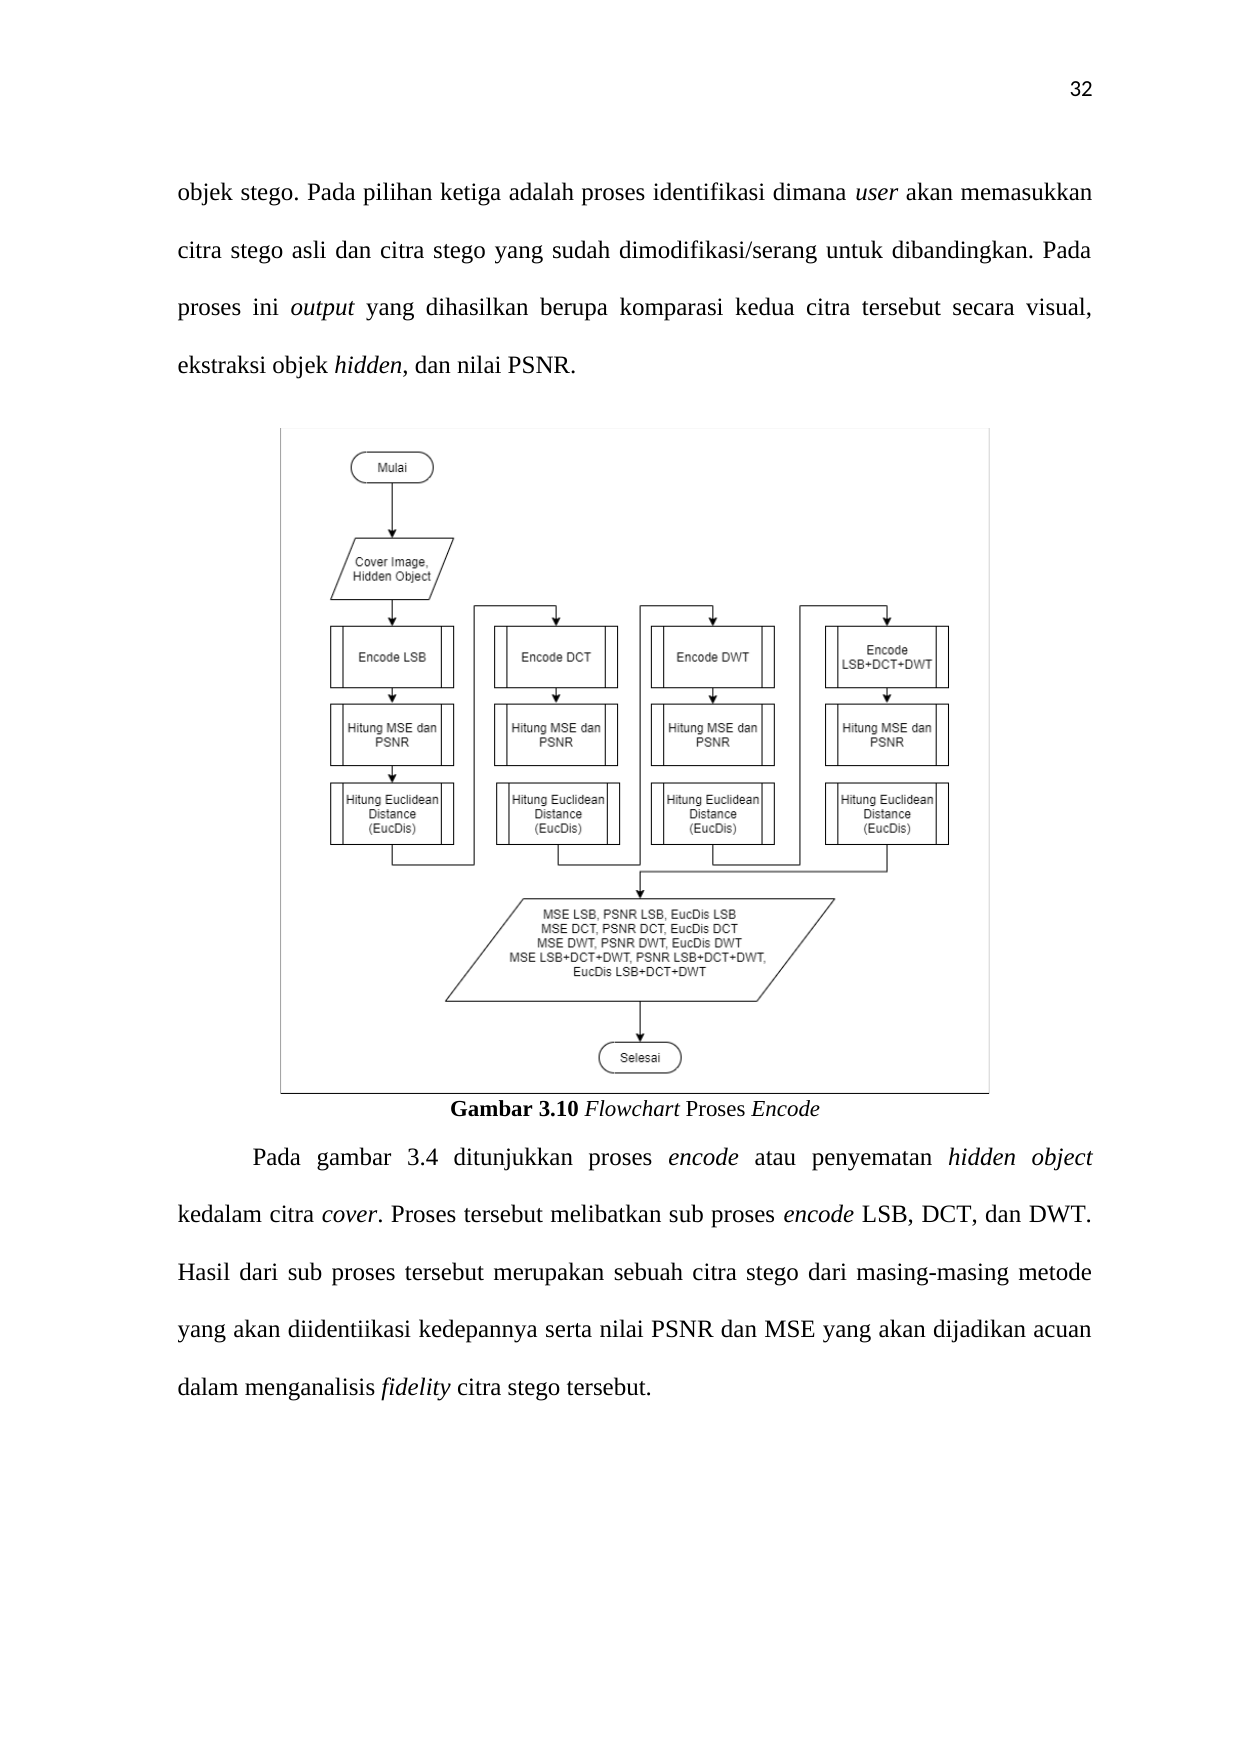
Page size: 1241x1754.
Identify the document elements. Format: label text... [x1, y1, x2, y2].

text Gambar 3.4 Flowchart Proses Encode [177, 1095, 1092, 1121]
picture [280, 428, 990, 1095]
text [177, 177, 1092, 378]
text Pada gambar 3.4 ditunjukkan proses encode atau penyematan hidden object kedalam citra cover. Proses tersebut melibatkan sub proses encode LSB, DCT, dan DWT. Hasil dari sub proses tersebut merupakan sebuah citra stego dari masing-masing metode yang akan diidentiikasi kedepannya serta nilai PSNR dan MSE yang akan dijadikan acuan dalam menganalisis fidelity citra stego tersebut. [177, 1142, 1092, 1401]
